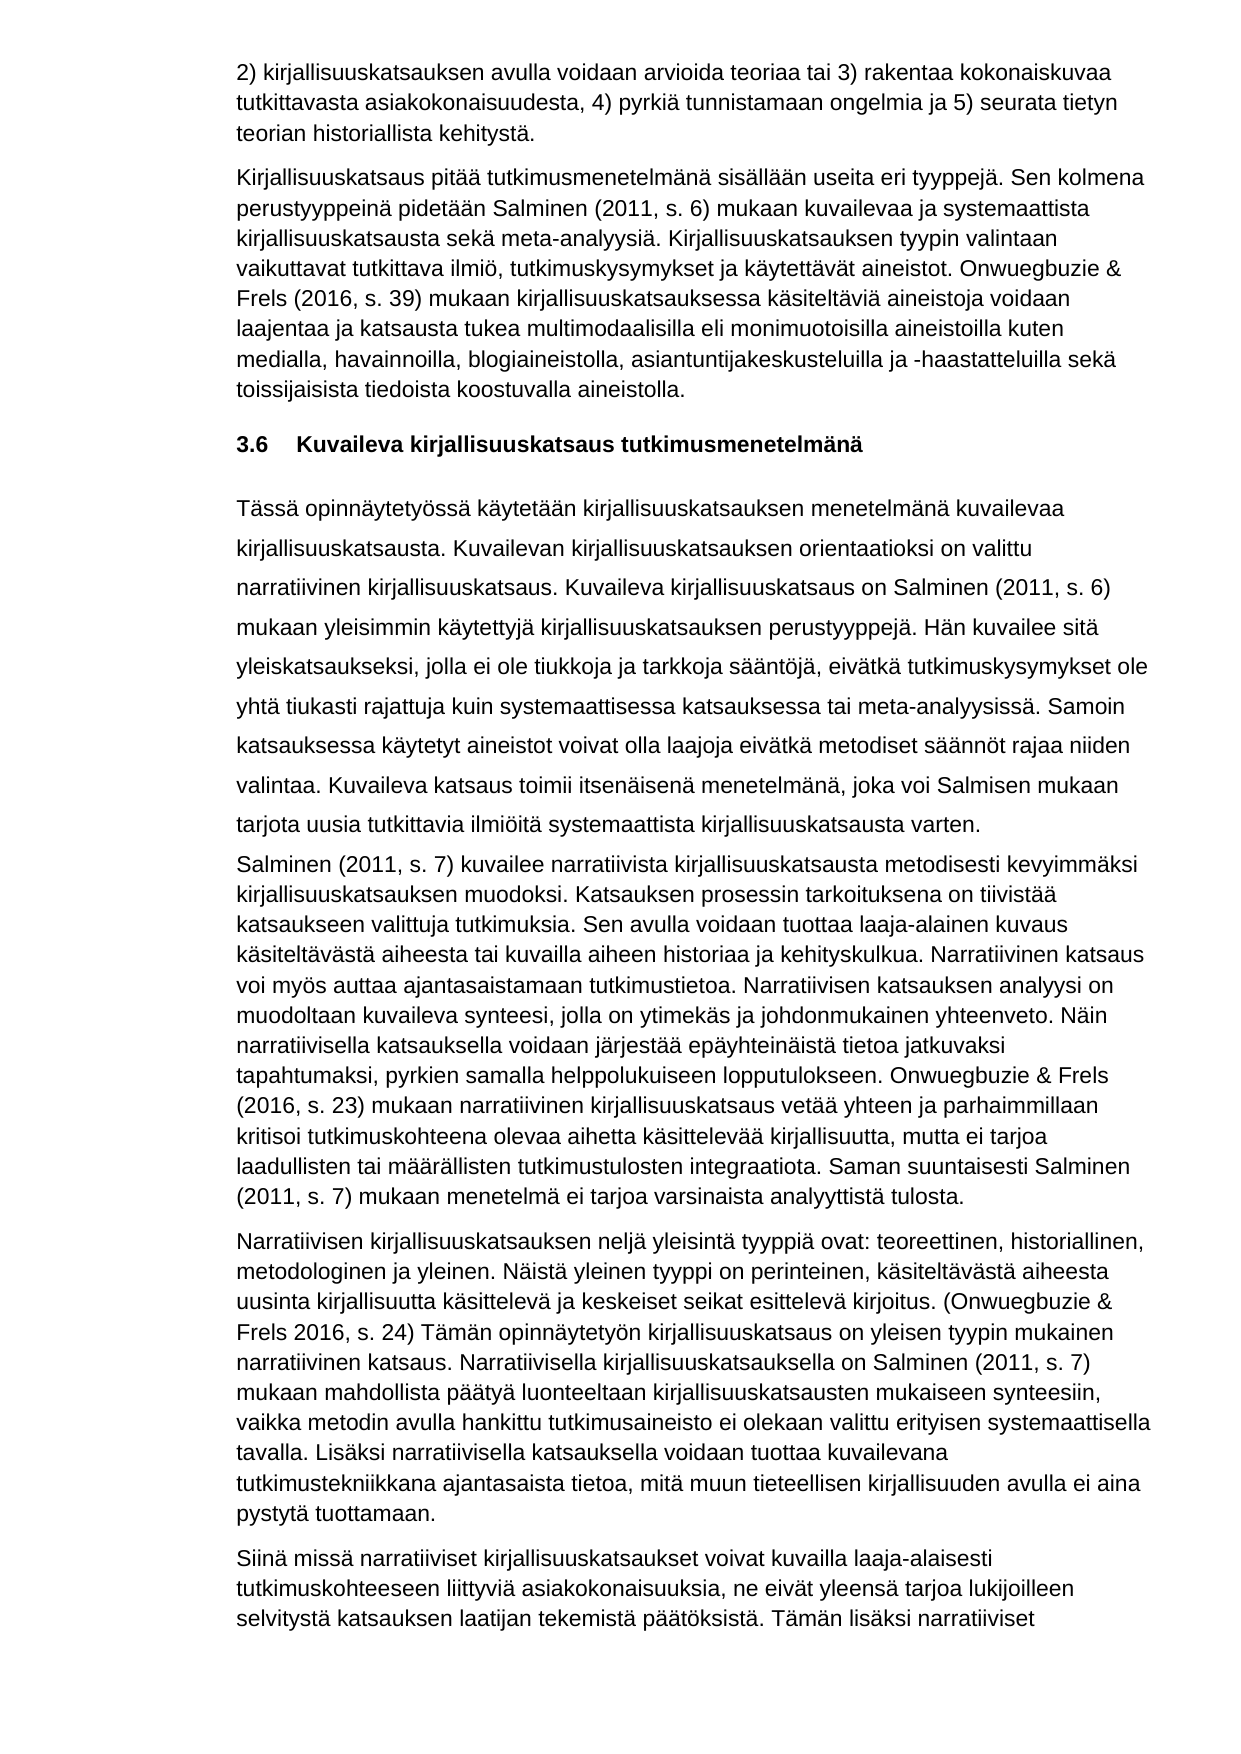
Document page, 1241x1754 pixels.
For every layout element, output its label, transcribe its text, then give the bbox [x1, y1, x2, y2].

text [236, 1544, 1152, 1631]
subtitle Kuvaileva kirjallisuuskatsaus tutkimusmenetelmänä [236, 431, 1152, 457]
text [236, 59, 1152, 146]
text Kirjallisuuskatsaus pitää tutkimusmenetelmänä sisällään useita eri tyyppejä. Sen kolmena perustyyppeinä pidetään Salminen (2011, s. 6) mukaan kuvailevaa ja systemaattista kirjallisuuskatsausta sekä meta-analyysiä. Kirjallisuuskatsauksen tyypin valintaan vaikuttavat tutkittava ilmiö, tutkimuskysymykset ja käytettävät aineistot. Onwuegbuzie & Frels (2016, s. 39) mukaan kirjallisuuskatsauksessa käsiteltäviä aineistoja voidaan laajentaa ja katsausta tukea multimodaalisilla eli monimuotoisilla aineistoilla kuten medialla, havainnoilla, blogiaineistolla, asiantuntijakeskusteluilla ja -haastatteluilla sekä toissijaisista tiedoista koostuvalla aineistolla. [236, 164, 1152, 402]
text Salminen (2011, s. 7) kuvailee narratiivista kirjallisuuskatsausta metodisesti kevyimmäksi kirjallisuuskatsauksen muodoksi. Katsauksen prosessin tarkoituksena on tiivistää katsaukseen valittuja tutkimuksia. Sen avulla voidaan tuottaa laaja-alainen kuvaus käsiteltävästä aiheesta tai kuvailla aiheen historiaa ja kehityskulkua. Narratiivinen katsaus voi myös auttaa ajantasaistamaan tutkimustietoa. Narratiivisen katsauksen analyysi on muodoltaan kuvaileva synteesi, jolla on ytimekäs ja johdonmukainen yhteenveto. Näin narratiivisella katsauksella voidaan järjestää epäyhteinäistä tietoa jatkuvaksi tapahtumaksi, pyrkien samalla helppolukuiseen lopputulokseen. Onwuegbuzie & Frels (2016, s. 23) mukaan narratiivinen kirjallisuuskatsaus vetää yhteen ja parhaimmillaan kritisoi tutkimuskohteena olevaa aihetta käsittelevää kirjallisuutta, mutta ei tarjoa laadullisten tai määrällisten tutkimustulosten integraatiota. Saman suuntaisesti Salminen (2011, s. 7) mukaan menetelmä ei tarjoa varsinaista analyyttistä tulosta. [236, 851, 1152, 1209]
text Narratiivisen kirjallisuuskatsauksen neljä yleisintä tyyppiä ovat: teoreettinen, historiallinen, metodologinen ja yleinen. Näistä yleinen tyyppi on perinteinen, käsiteltävästä aiheesta uusinta kirjallisuutta käsittelevä ja keskeiset seikat esittelevä kirjoitus. (Onwuegbuzie & Frels 2016, s. 24) Tämän opinnäytetyön kirjallisuuskatsaus on yleisen tyypin mukainen narratiivinen katsaus. Narratiivisella kirjallisuuskatsauksella on Salminen (2011, s. 7) mukaan mahdollista päätyä luonteeltaan kirjallisuuskatsausten mukaiseen synteesiin, vaikka metodin avulla hankittu tutkimusaineisto ei olekaan valittu erityisen systemaattisella tavalla. Lisäksi narratiivisella katsauksella voidaan tuottaa kuvailevana tutkimustekniikkana ajantasaista tietoa, mitä muun tieteellisen kirjallisuuden avulla ei aina pystytä tuottamaan. [236, 1228, 1152, 1526]
